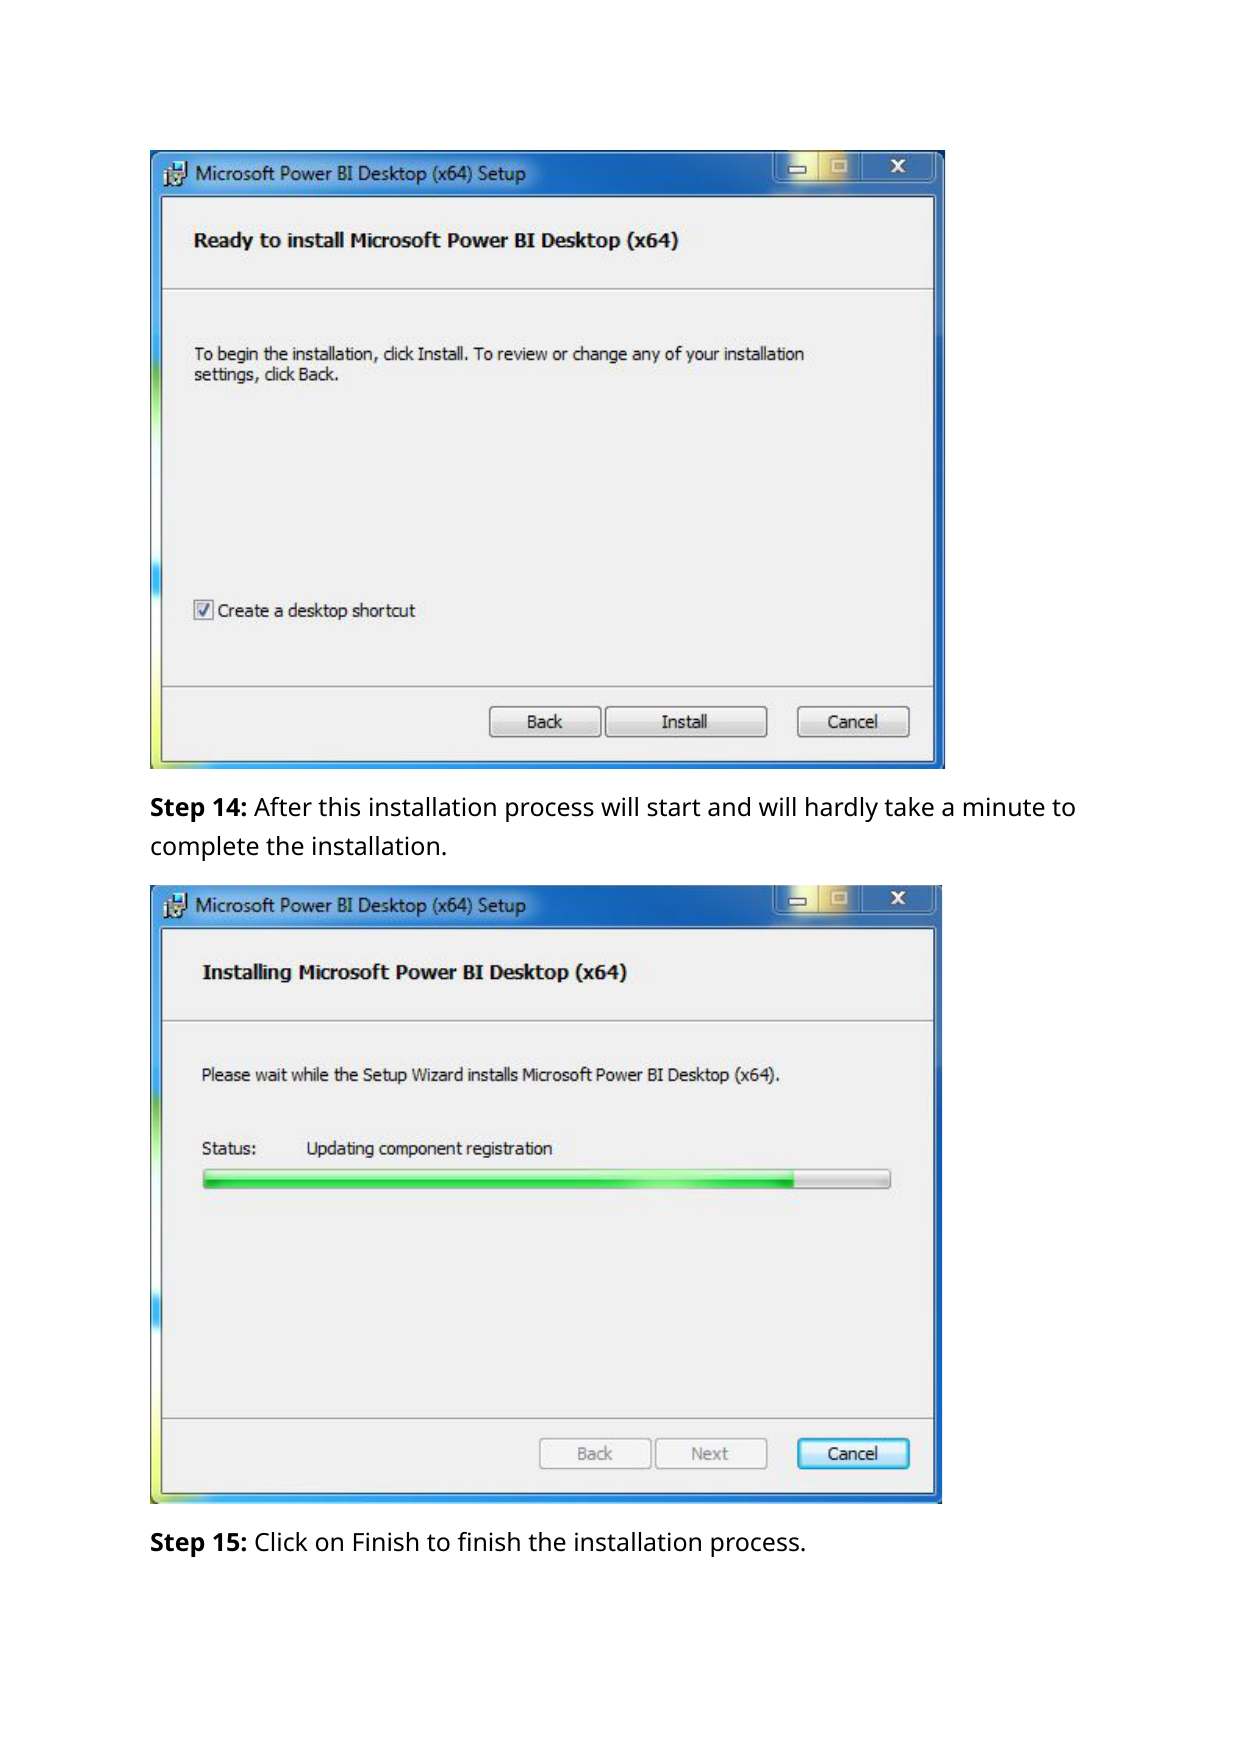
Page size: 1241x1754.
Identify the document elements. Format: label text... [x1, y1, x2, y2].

picture [150, 885, 943, 1504]
text Step 15: Click on Finish to finish the installation process. [150, 1525, 1090, 1559]
picture [150, 150, 946, 769]
text Step 14: After this installation process will start and will hardly take a minute to complete the installation. [150, 790, 1090, 863]
